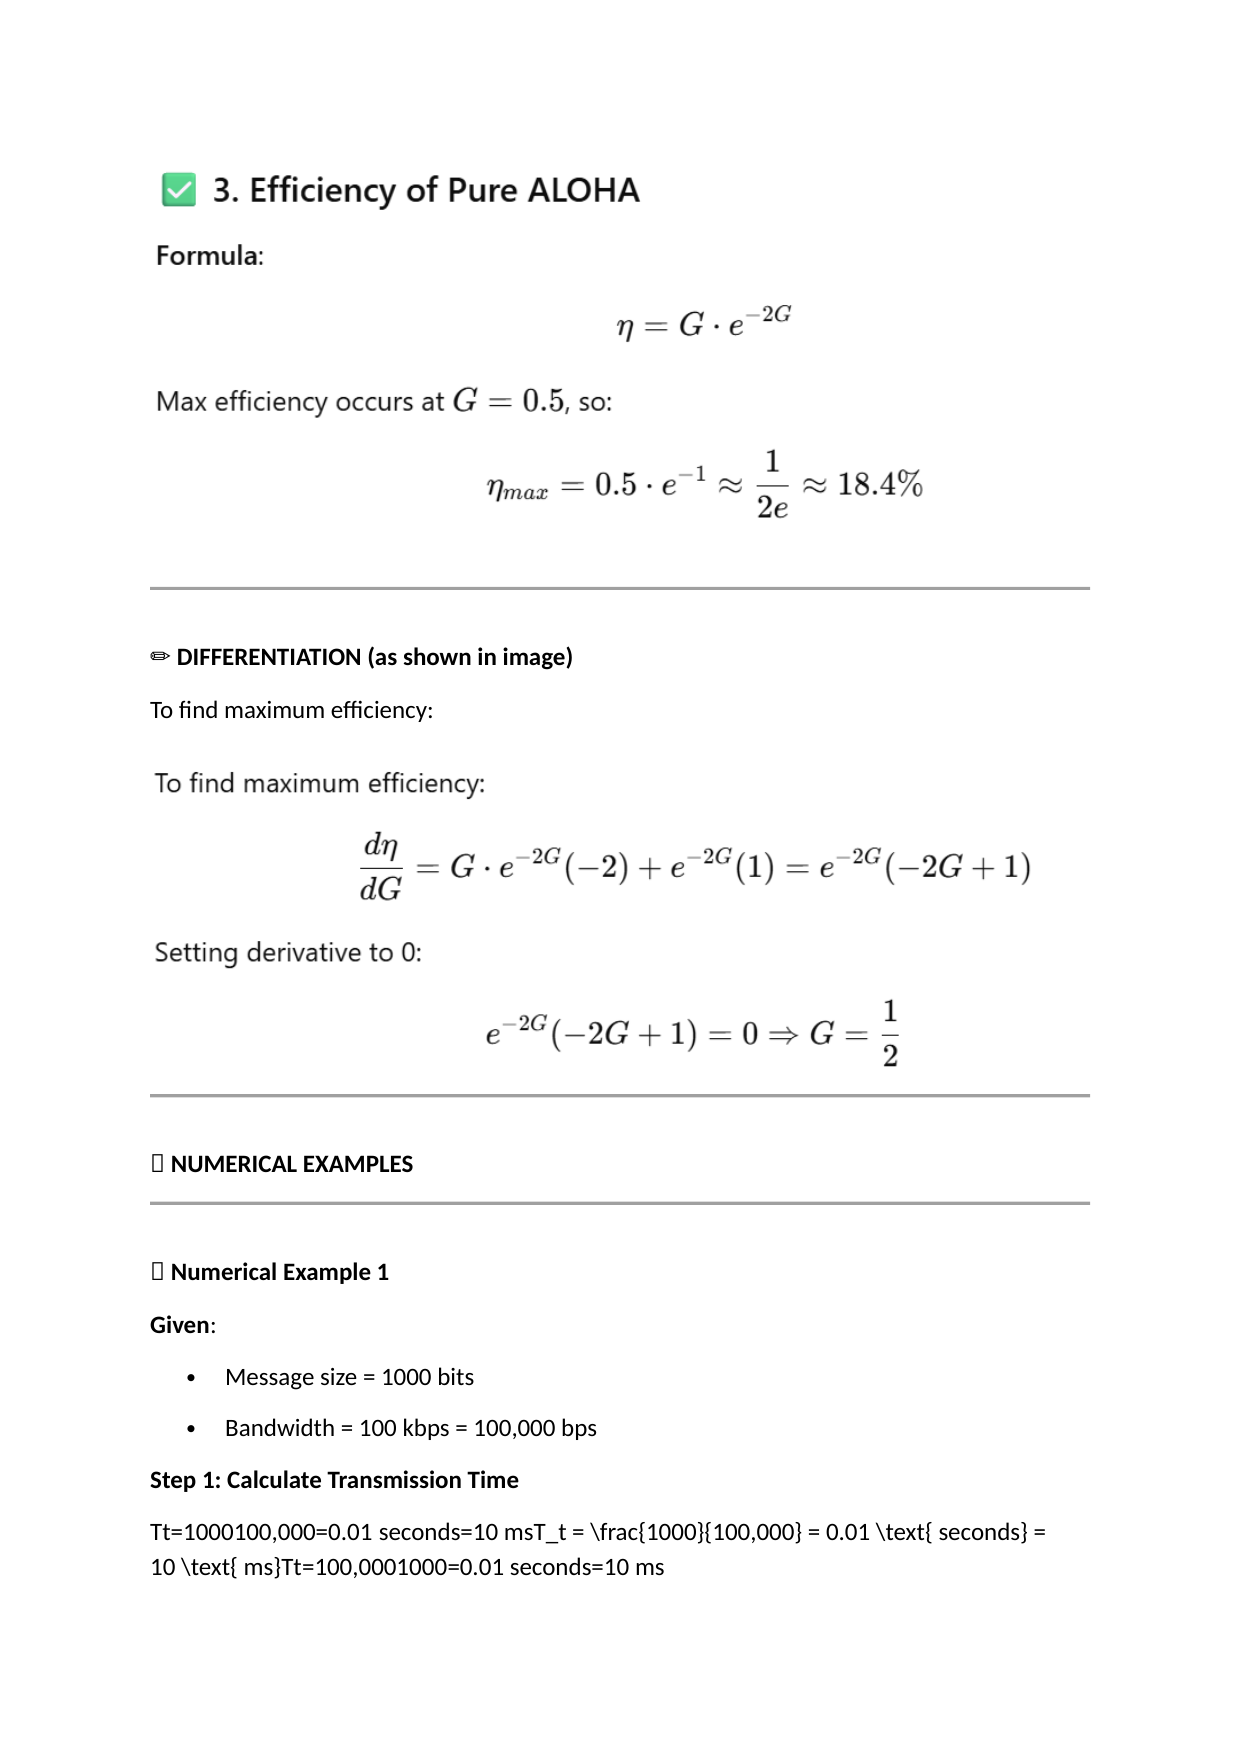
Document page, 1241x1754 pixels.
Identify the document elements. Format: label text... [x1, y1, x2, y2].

text 🔢 NUMERICAL EXAMPLES [150, 1146, 1090, 1180]
list Message size = 1000 bits [187, 1361, 1090, 1391]
text 🧮 Numerical Example 1 [150, 1253, 1090, 1287]
list Bandwidth = 100 kbps = 100,000 bps [187, 1412, 1090, 1443]
picture [150, 150, 1091, 583]
text Tt=1000100,000=0.01 seconds=10 msT_t = \frac{1000}{100,000} = 0.01 \text{ seconds} = 10 \text{ ms}Tt​=100,0001000​=0.01 seconds=10 ms [150, 1516, 1090, 1581]
text Step 1: Calculate Transmission Time [150, 1464, 1090, 1495]
text ✏️ DIFFERENTIATION (as shown in image) [150, 638, 1090, 672]
text To find maximum efficiency: [150, 694, 1090, 725]
text Given: [150, 1309, 1090, 1340]
picture [150, 746, 1091, 1090]
